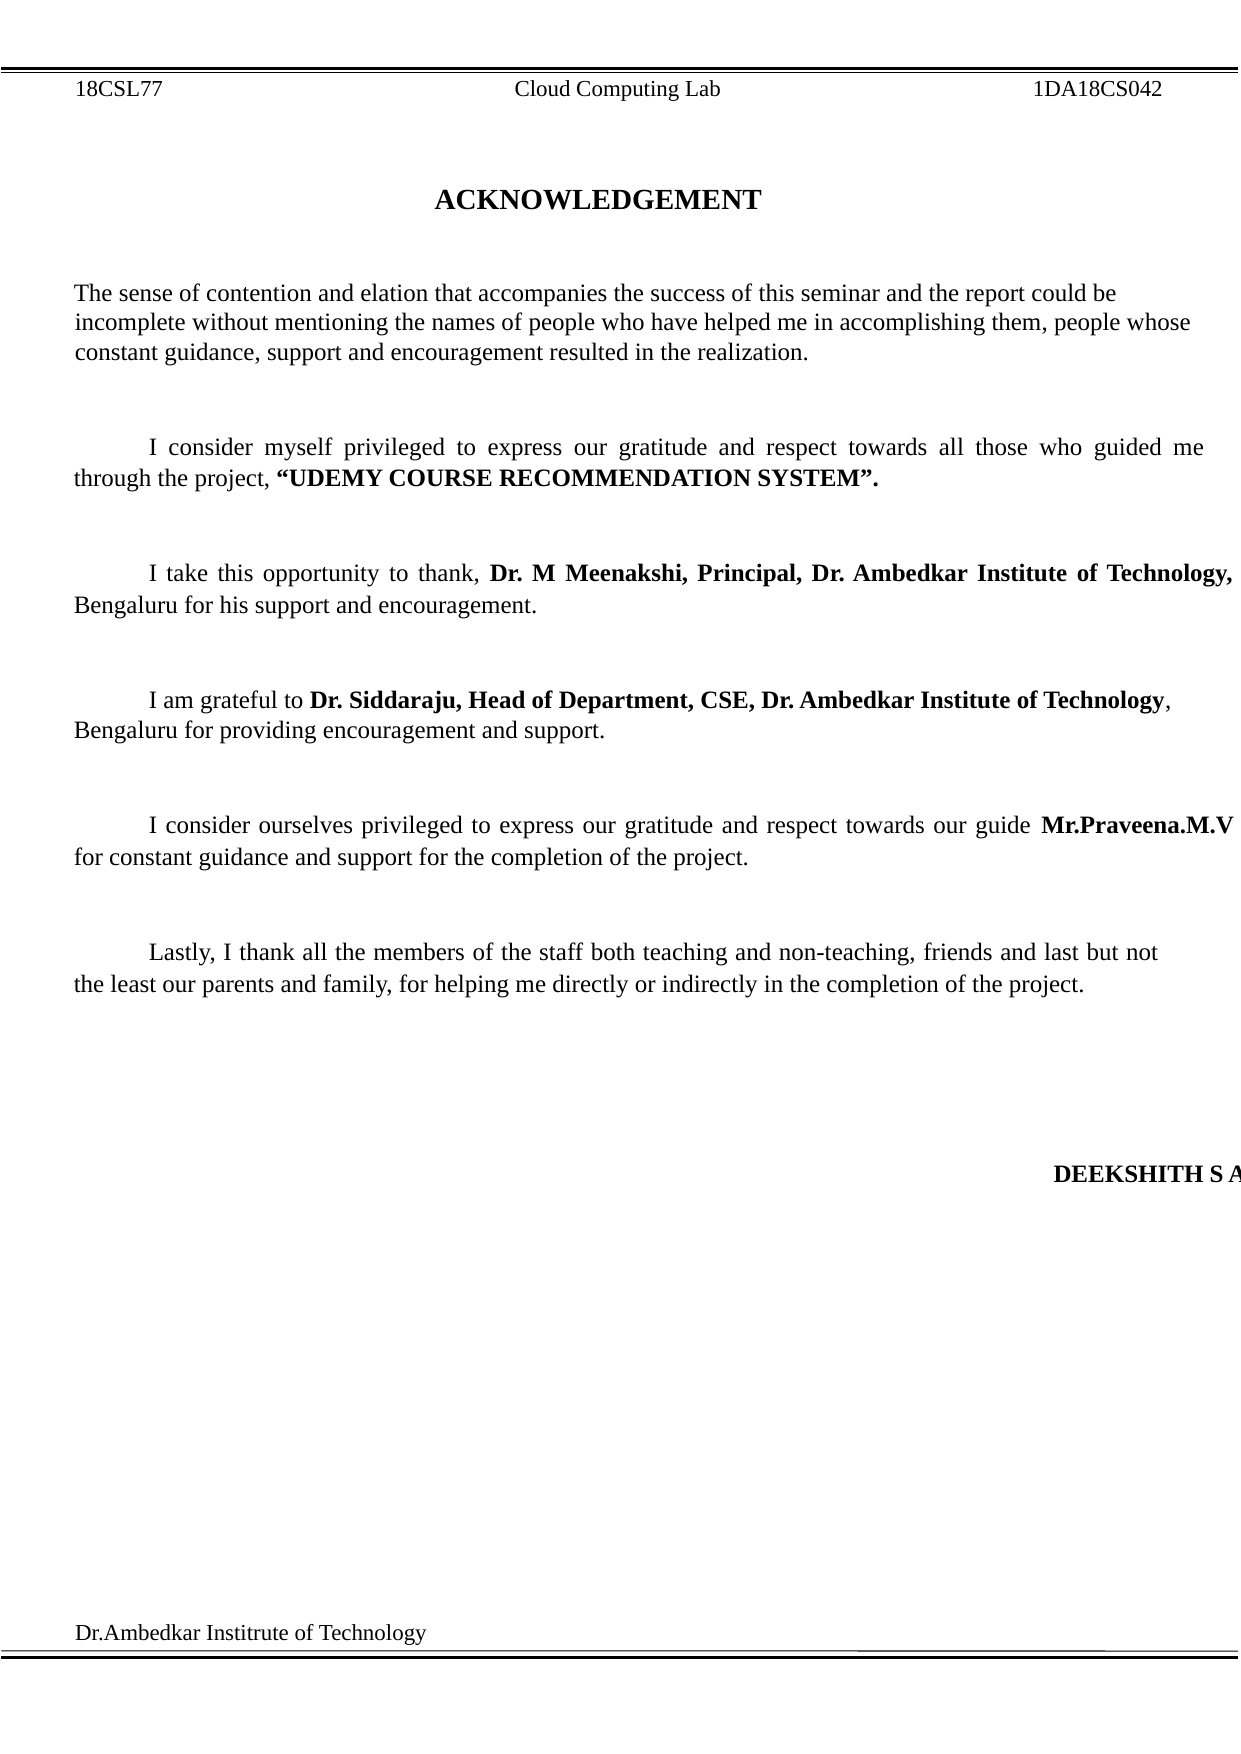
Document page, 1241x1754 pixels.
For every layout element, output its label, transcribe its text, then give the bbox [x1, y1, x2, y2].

text I consider myself privileged to express our gratitude and respect towards all those who guided me through the project, “UDEMY COURSE RECOMMENDATION SYSTEM”. [73, 432, 1205, 492]
text I take this opportunity to thank, Dr. M Meenakshi, Principal, Dr. Ambedkar Institute of Technology, Bengaluru for his support and encouragement. [73, 558, 1234, 618]
subtitle ACKNOWLEDGEMENT [434, 182, 1233, 216]
text Lastly, I thank all the members of the staff both teaching and non-teaching, friends and last but not the least our parents and family, for helping me directly or indirectly in the completion of the project. [73, 937, 1159, 998]
text I am grateful to Dr. Siddaraju, Head of Department, CSE, Dr. Ambedkar Institute of Technology, Bengaluru for providing encouragement and support. [73, 685, 1240, 744]
text DEEKSHITH S A [577, 1159, 1240, 1187]
text I consider ourselves privileged to express our gratitude and respect towards our guide Mr.Praveena.M.V for constant guidance and support for the completion of the project. [73, 810, 1234, 871]
text The sense of contention and elation that accompanies the success of this seminar and the report could be incomplete without mentioning the names of people who have helped me in accomplishing them, people whose constant guidance, support and encouragement resulted in the realization. [73, 278, 1191, 366]
